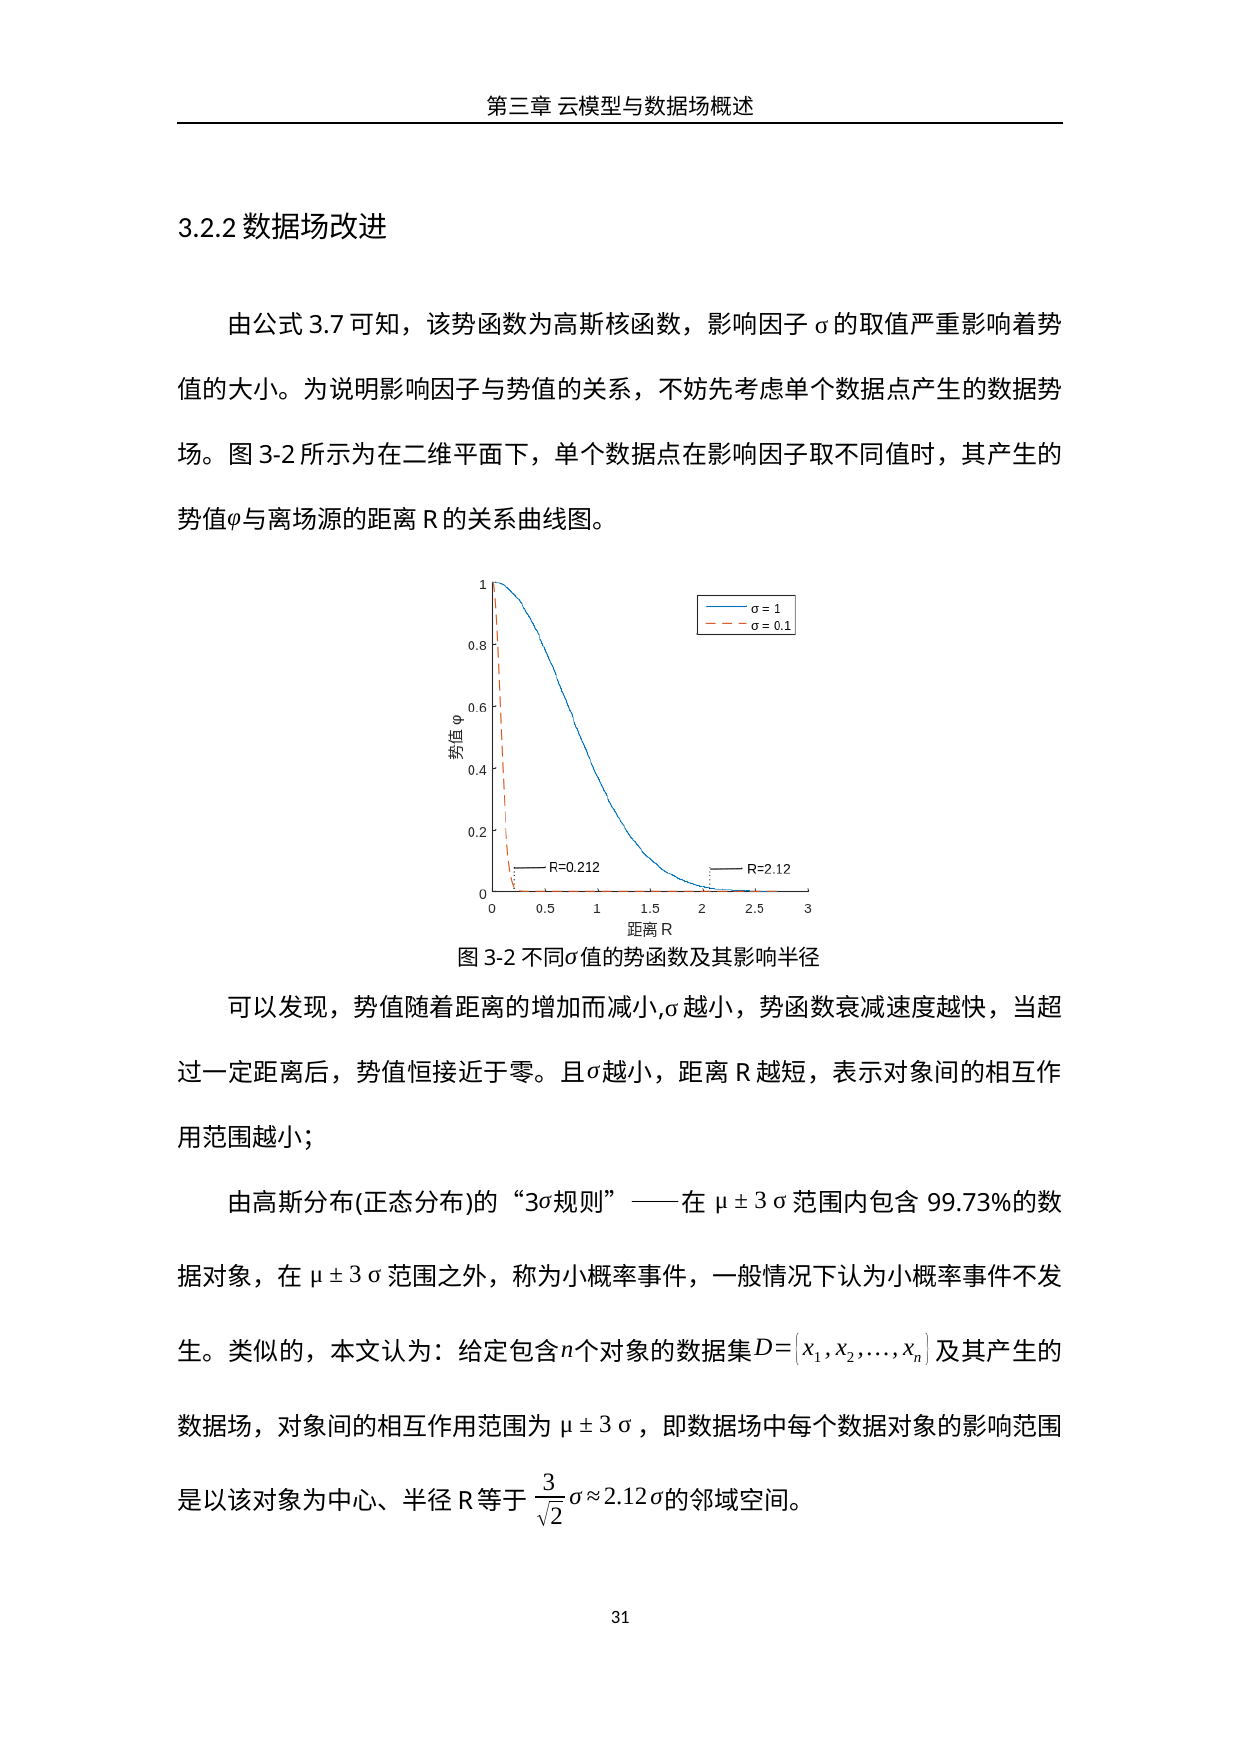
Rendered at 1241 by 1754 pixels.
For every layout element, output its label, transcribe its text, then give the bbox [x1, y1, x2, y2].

text 可以发现，势值随着距离的增加而减小,σ越小，势函数衰减速度越快，当超过一定距离后，势值恒接近于零。且越小，距离R越短，表示对象间的相互作用范围越小； [177, 973, 1063, 1168]
text 由高斯分布(正态分布)的“3规则”——在范围内包含 99.73%的数据对象，在范围之外，称为小概率事件，一般情况下认为小概率事件不发生。类似的，本文认为：给定包含个对象的数据集 及其产生的数据场，对象间的相互作用范围为，即数据场中每个数据对象的影响范围是以该对象为中心、半径R等于 的邻域空间。 [177, 1168, 1063, 1531]
subtitle 3.2.2数据场改进 [177, 192, 1063, 257]
list 图3-2 不同值的势函数及其影响半径 [215, 940, 1063, 973]
text 由公式3.7可知，该势函数为高斯核函数，影响因子σ的取值严重影响着势值的大小。为说明影响因子与势值的关系，不妨先考虑单个数据点产生的数据势场。图3-2所示为在二维平面下，单个数据点在影响因子取不同值时，其产生的势值与离场源的距离R的关系曲线图。 [177, 290, 1063, 550]
